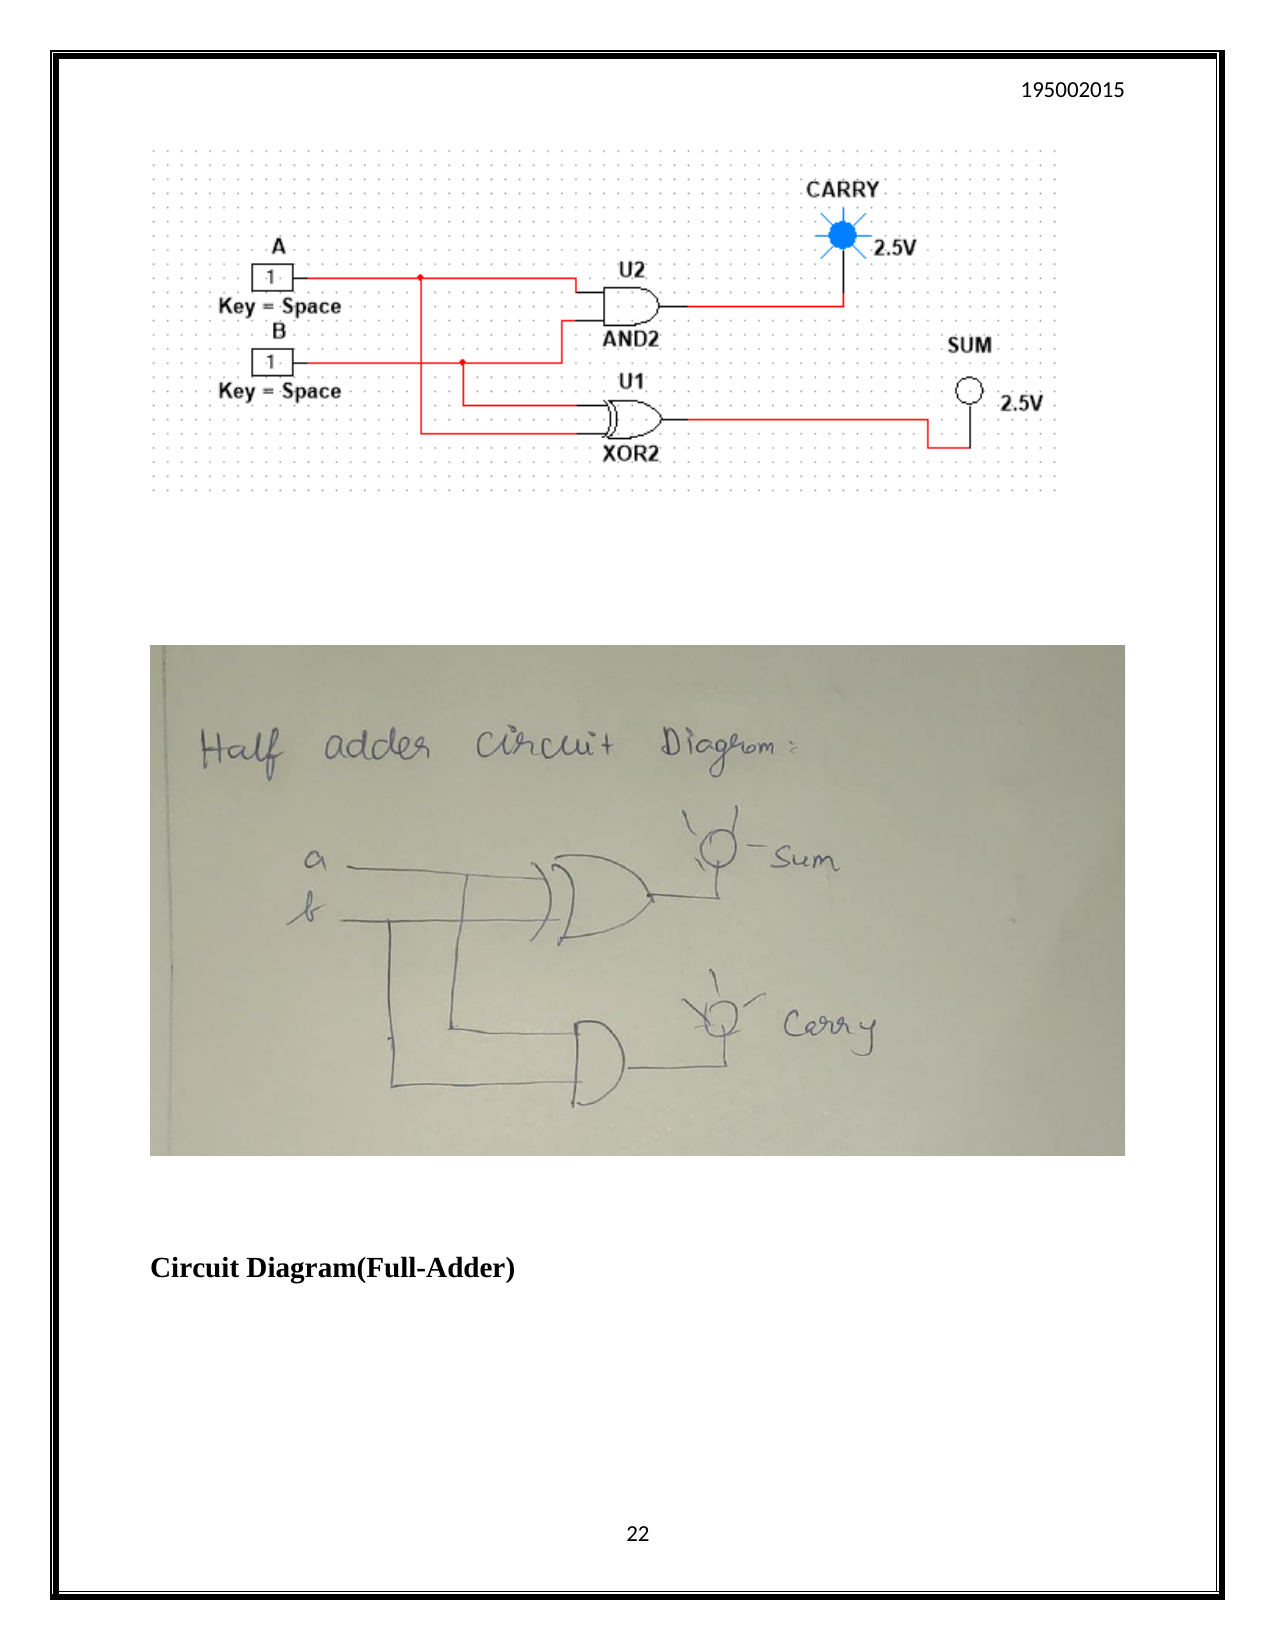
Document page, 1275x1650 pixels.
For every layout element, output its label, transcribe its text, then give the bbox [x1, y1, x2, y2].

picture [150, 645, 1125, 1156]
text Circuit Diagram(Full-Adder) [150, 1250, 1125, 1284]
picture [150, 150, 1064, 493]
